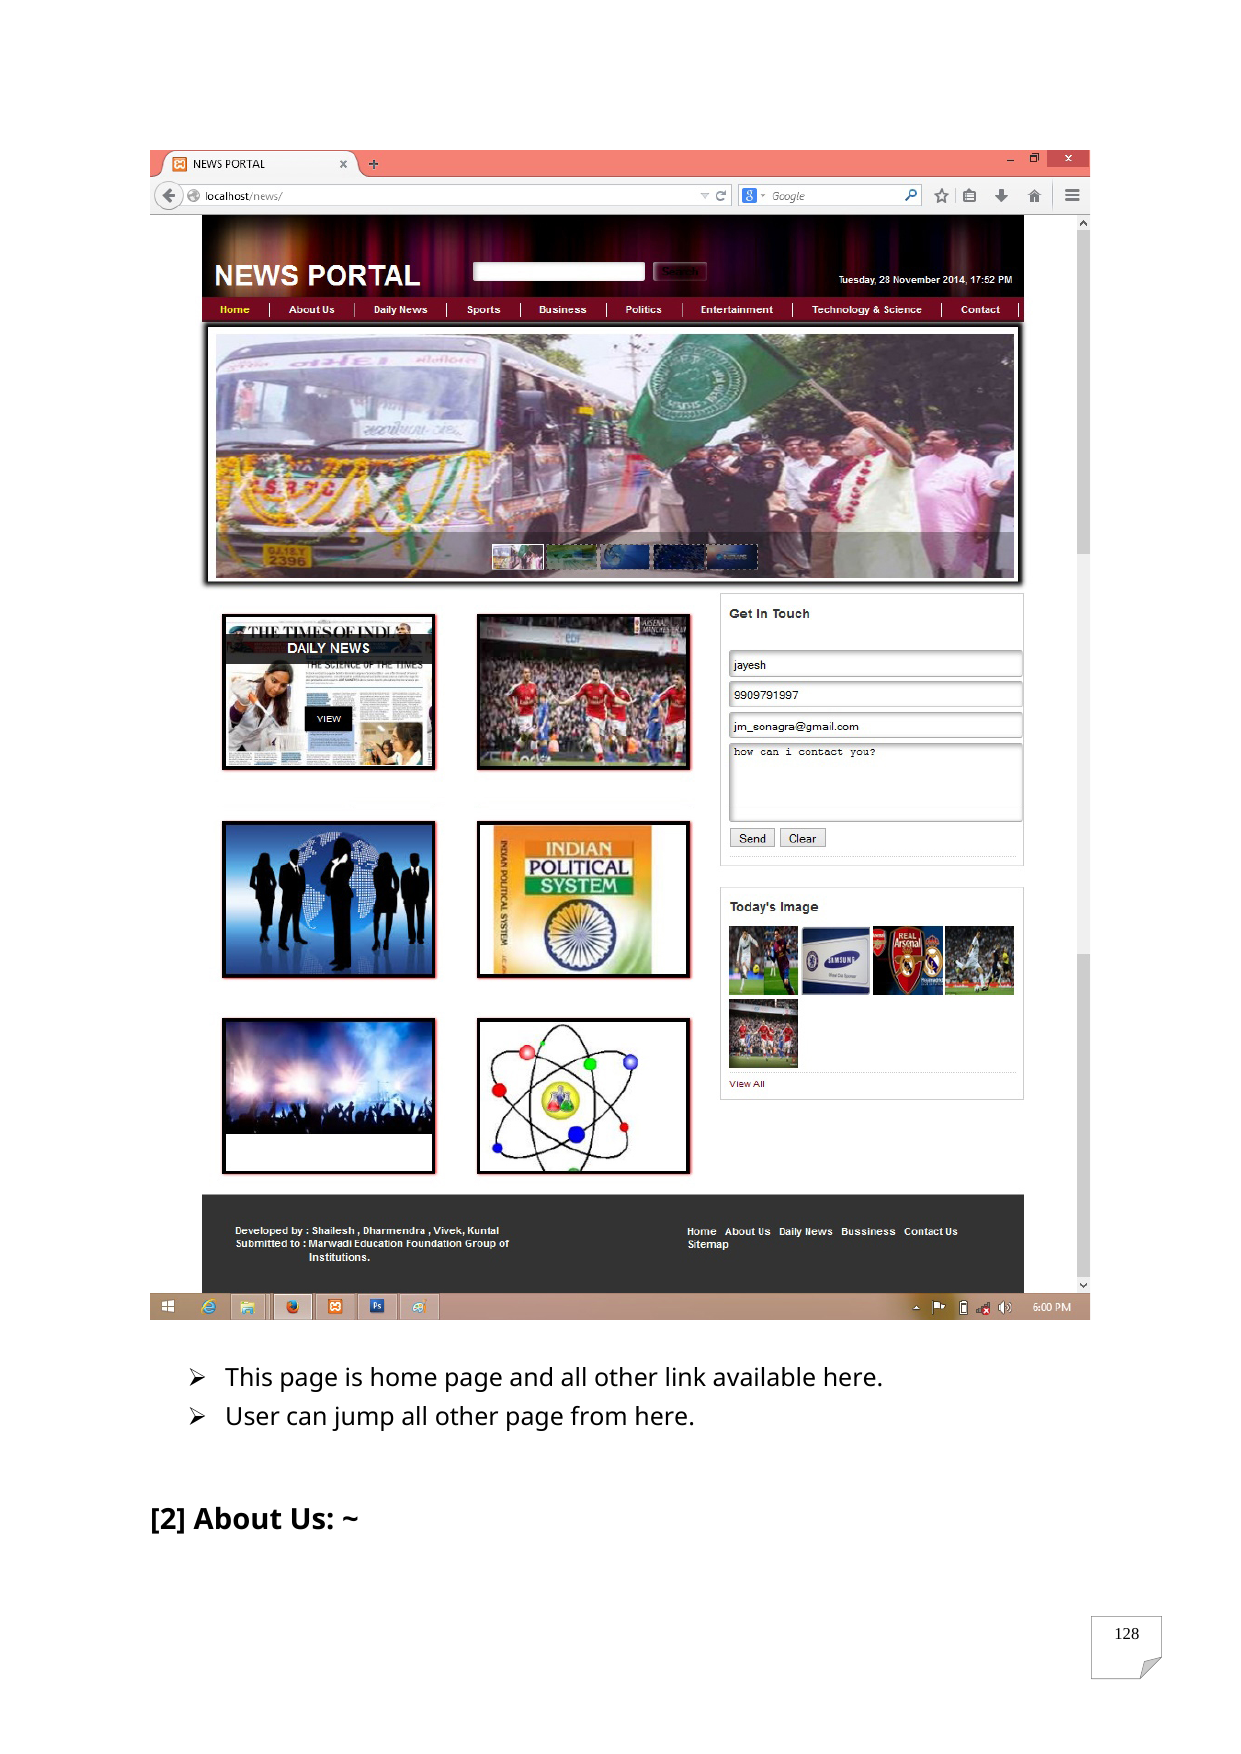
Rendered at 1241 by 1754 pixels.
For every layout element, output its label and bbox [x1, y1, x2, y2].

picture [150, 150, 1091, 1320]
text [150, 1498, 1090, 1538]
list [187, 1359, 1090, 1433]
